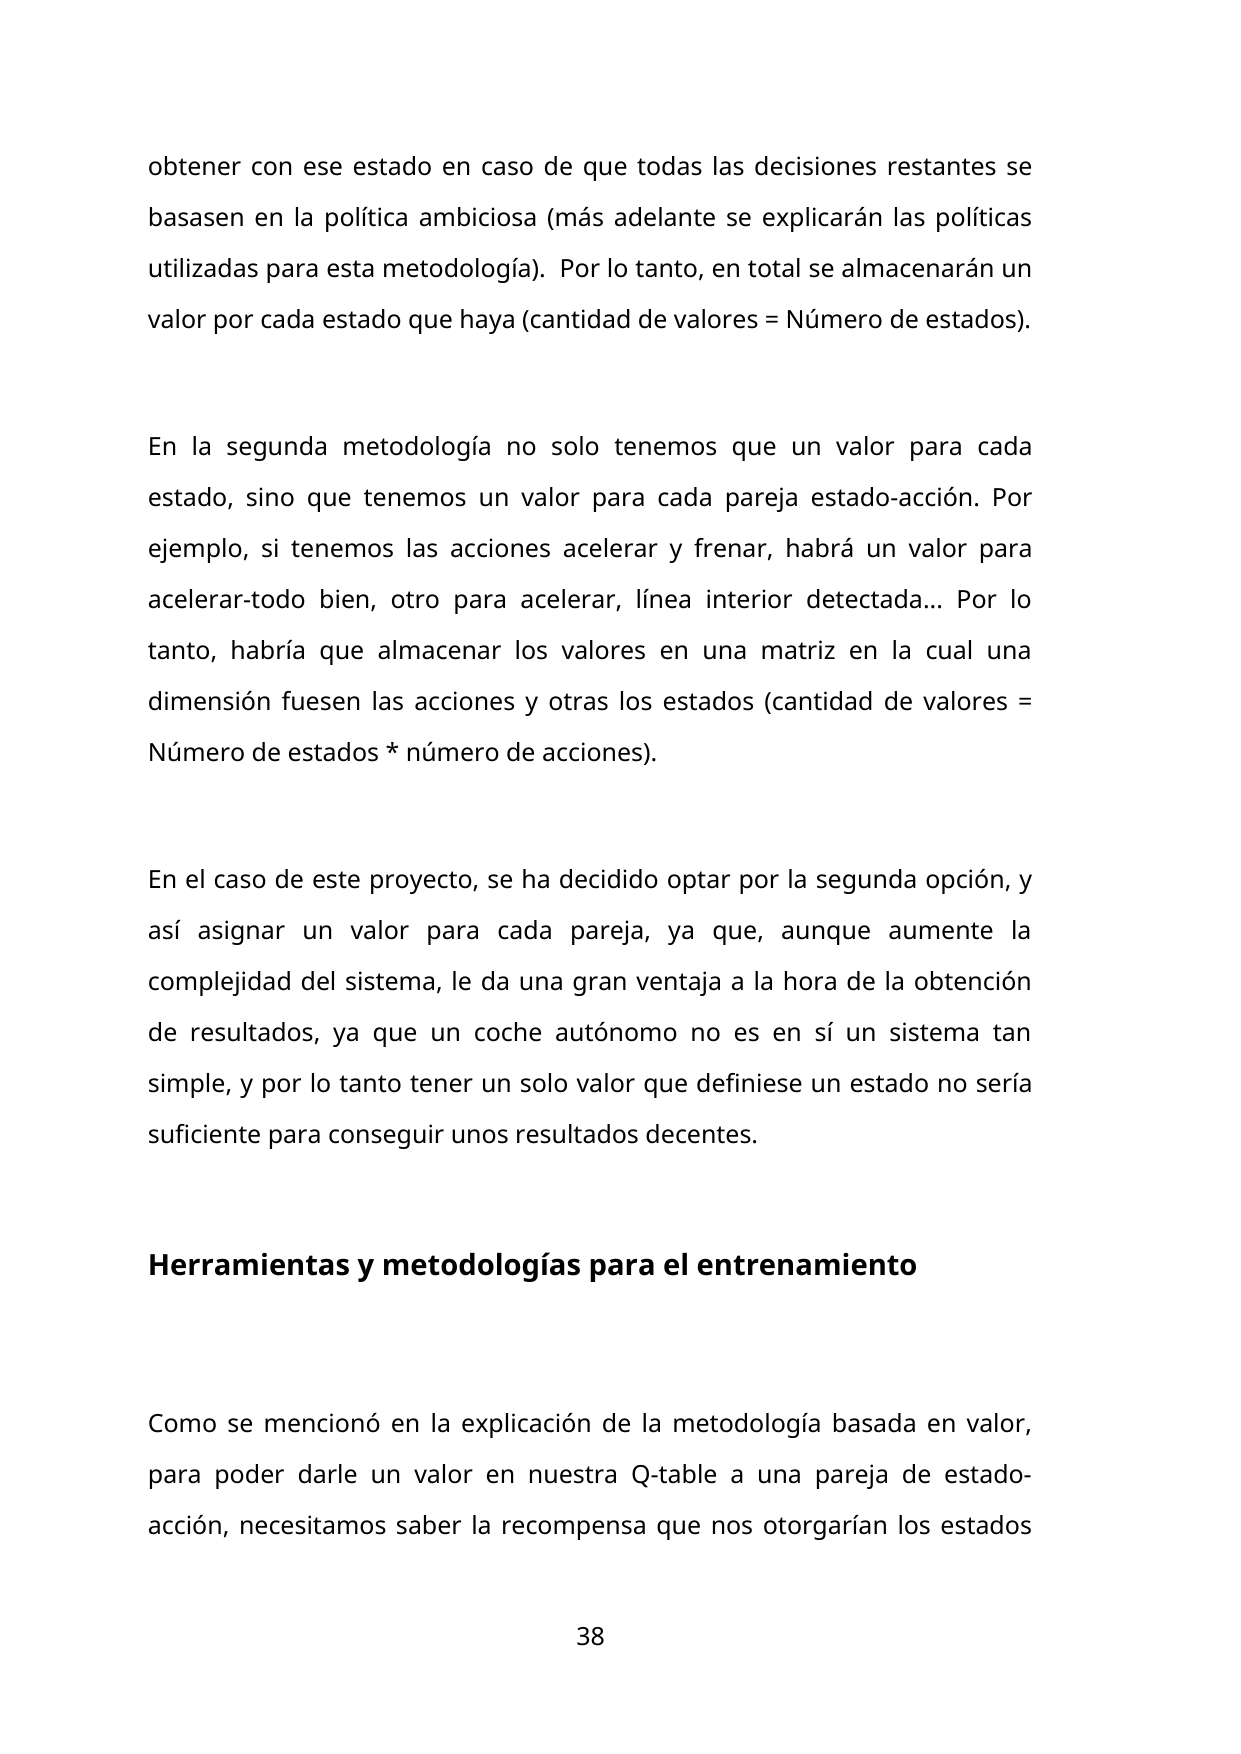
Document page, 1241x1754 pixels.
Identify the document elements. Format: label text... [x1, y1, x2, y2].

text En la segunda metodología no solo tenemos que un valor para cada estado, sino que tenemos un valor para cada pareja estado-acción. Por ejemplo, si tenemos las acciones acelerar y frenar, habrá un valor para acelerar-todo bien, otro para acelerar, línea interior detectada... Por lo tanto, habría que almacenar los valores en una matriz en la cual una dimensión fuesen las acciones y otras los estados (cantidad de valores = Número de estados * número de acciones). [148, 428, 1033, 769]
text En el caso de este proyecto, se ha decidido optar por la segunda opción, y así asignar un valor para cada pareja, ya que, aunque aumente la complejidad del sistema, le da una gran ventaja a la hora de la obtención de resultados, ya que un coche autónomo no es en sí un sistema tan simple, y por lo tanto tener un solo valor que definiese un estado no sería suficiente para conseguir unos resultados decentes. [148, 862, 1033, 1151]
text Herramientas y metodologías para el entrenamiento [148, 1244, 1033, 1284]
